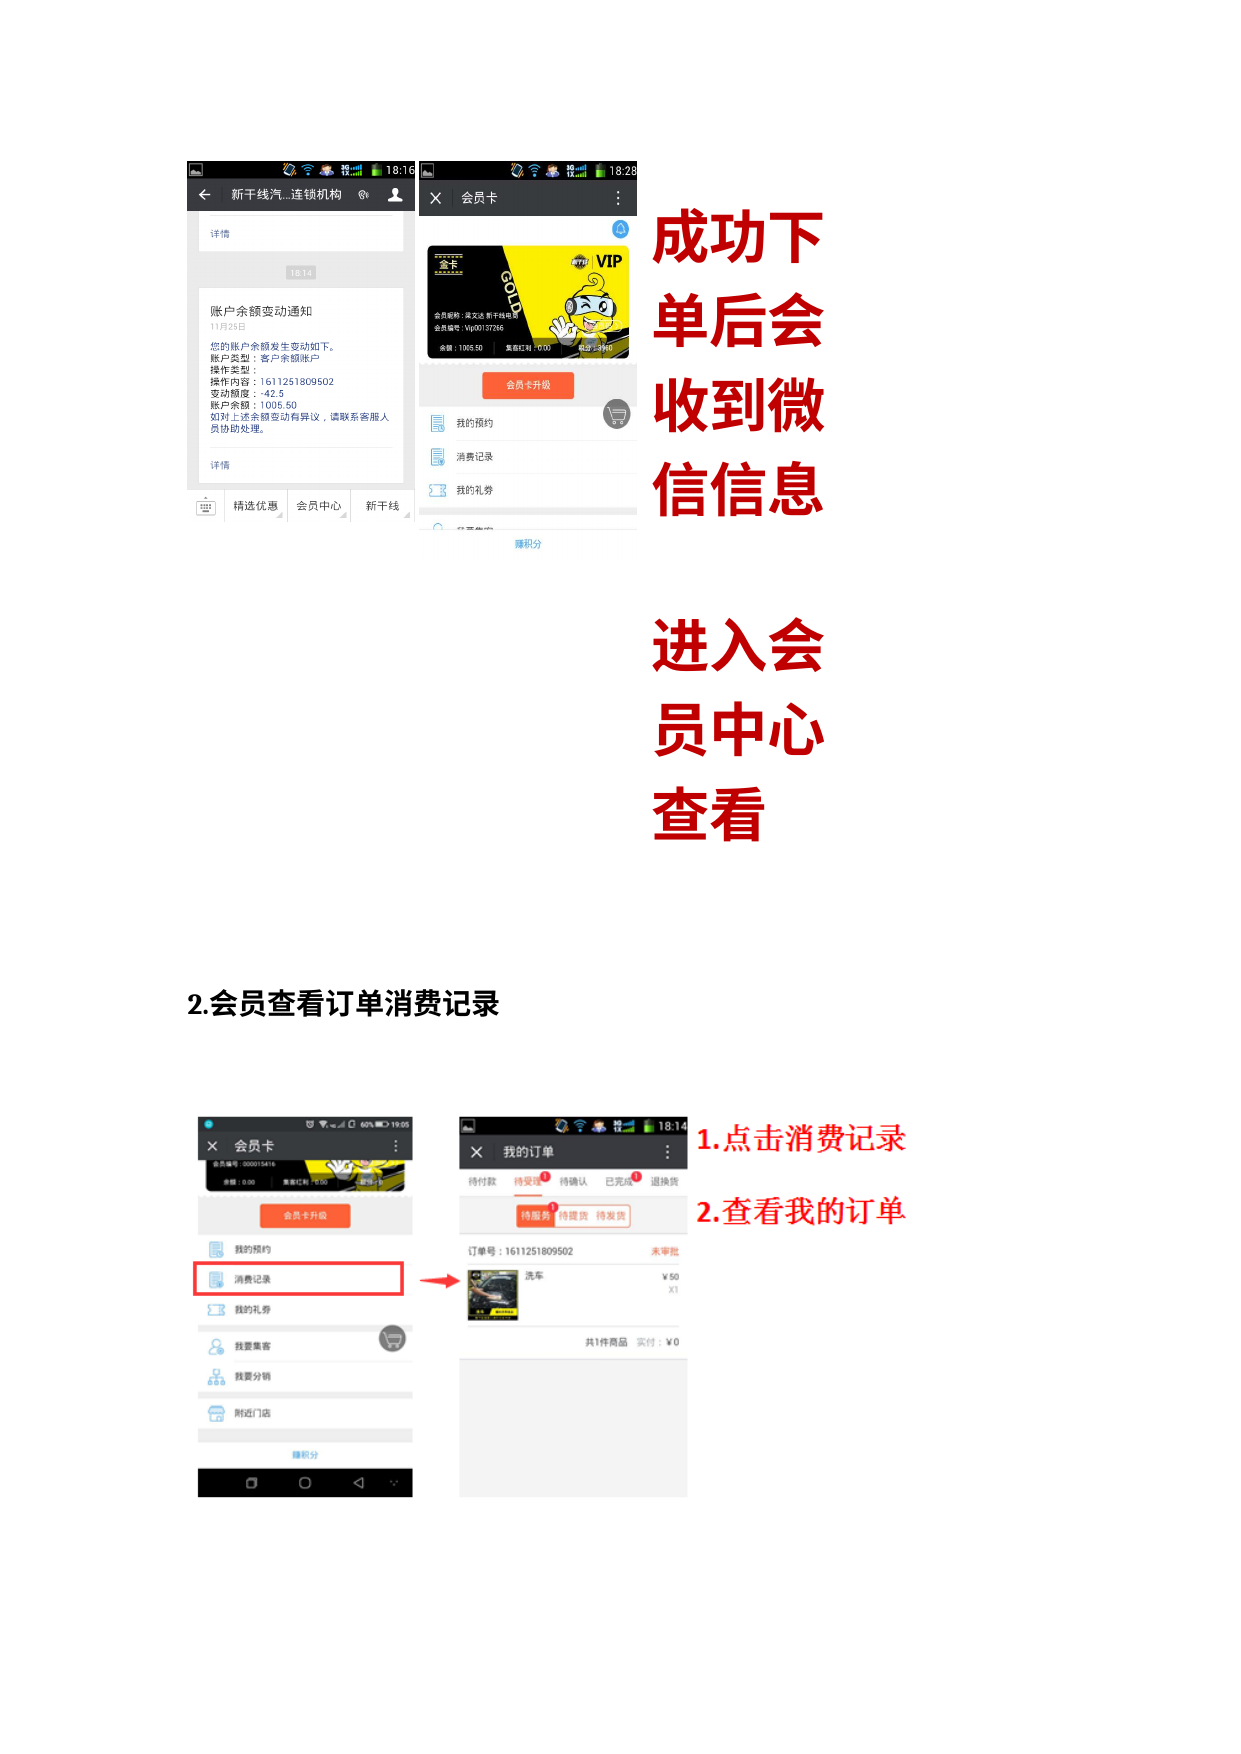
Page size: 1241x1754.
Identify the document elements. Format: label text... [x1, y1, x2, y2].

picture [419, 161, 637, 559]
subtitle 2.会员查看订单消费记录 [187, 969, 1053, 1034]
picture [187, 1092, 933, 1517]
picture [187, 161, 415, 522]
